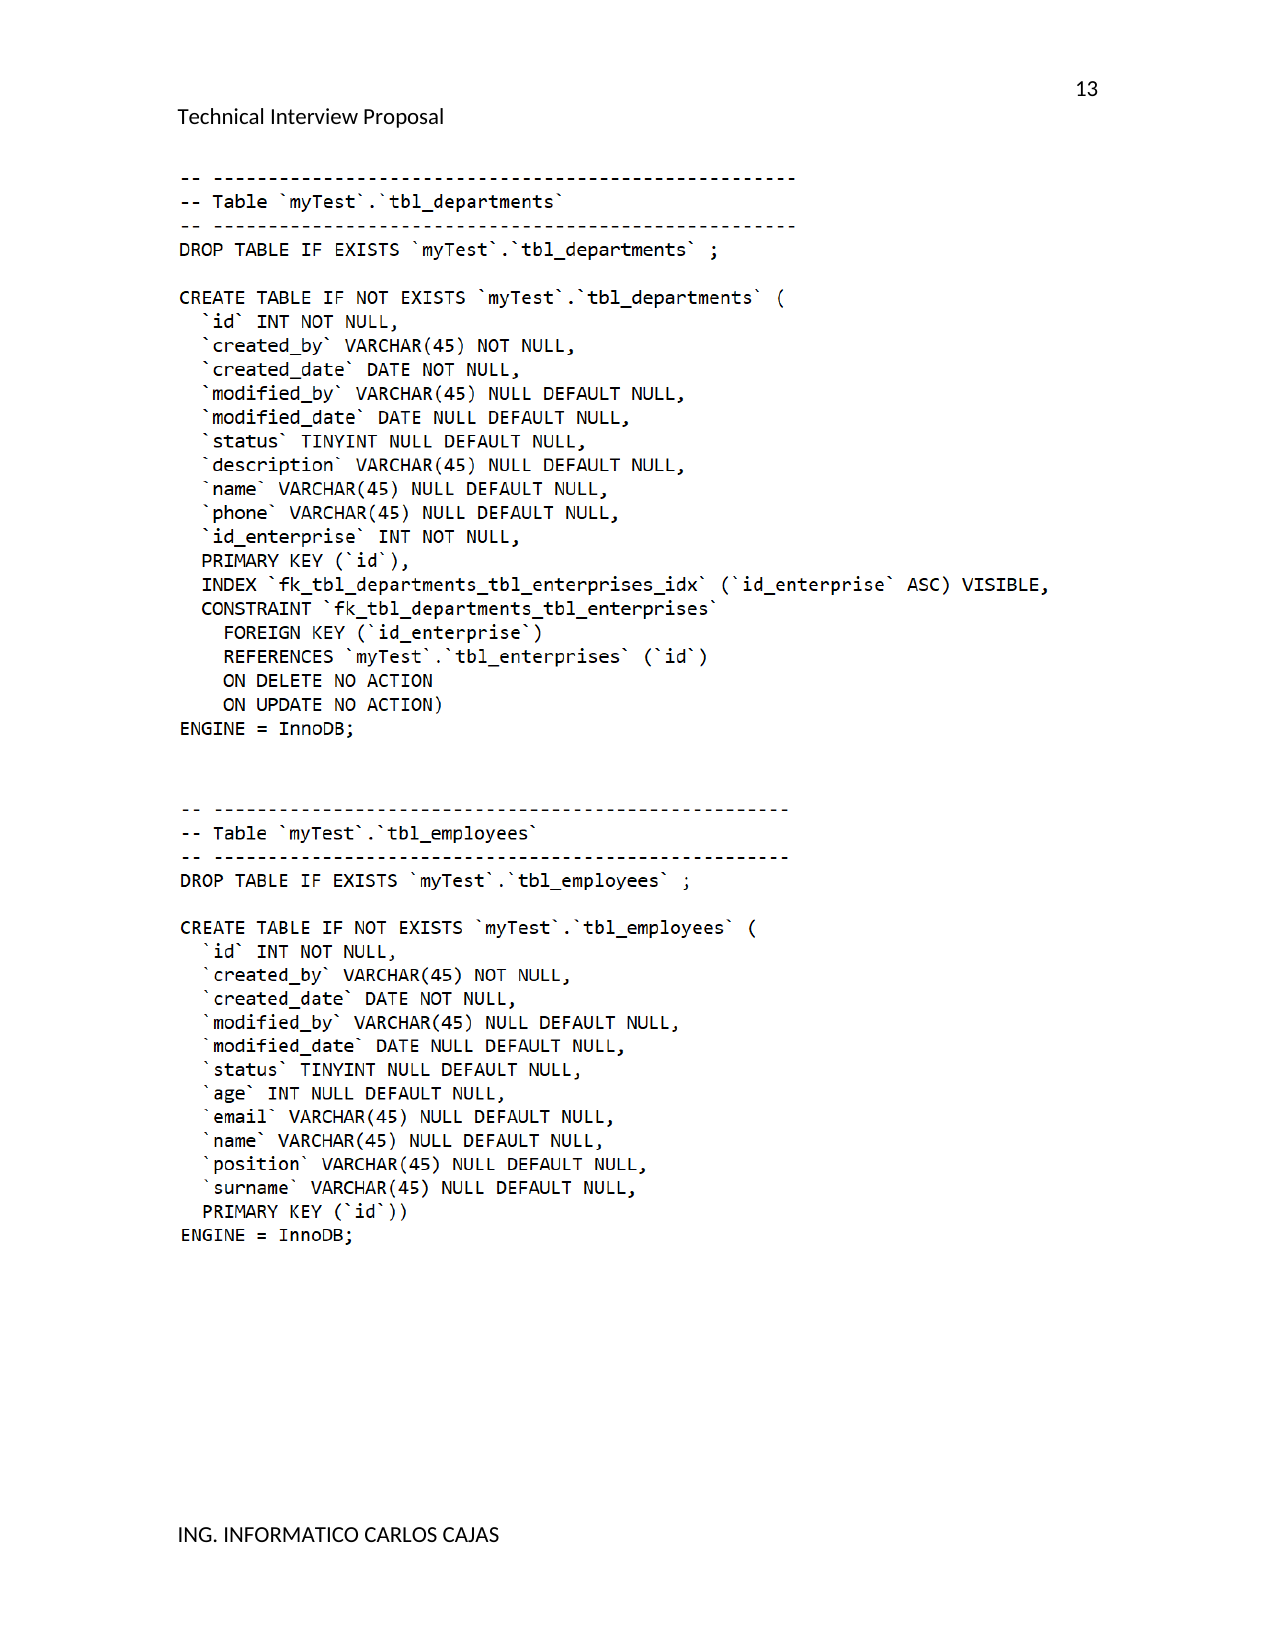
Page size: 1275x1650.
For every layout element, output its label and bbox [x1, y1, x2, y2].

picture [177, 147, 1098, 782]
picture [177, 800, 1098, 1290]
